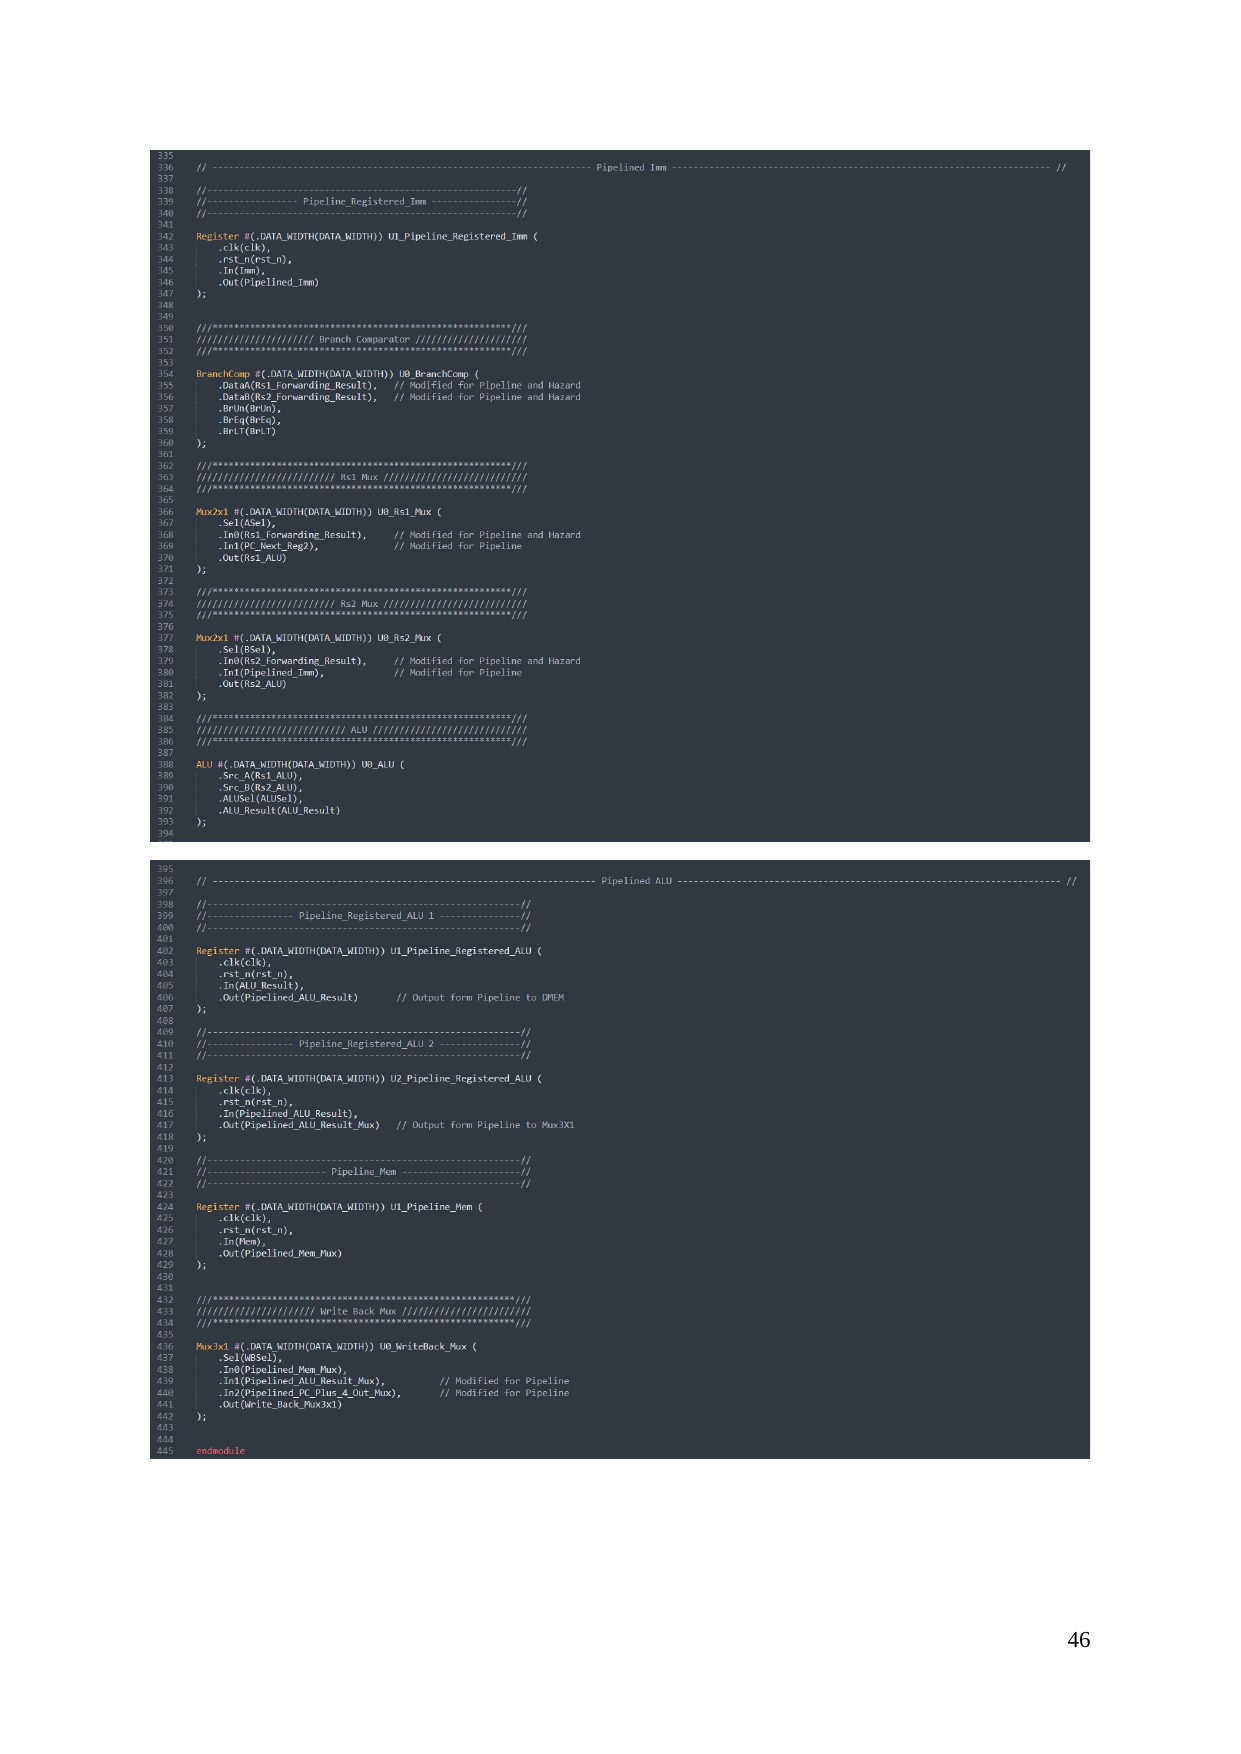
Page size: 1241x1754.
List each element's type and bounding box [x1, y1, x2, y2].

picture [150, 150, 1091, 842]
picture [150, 860, 1091, 1459]
